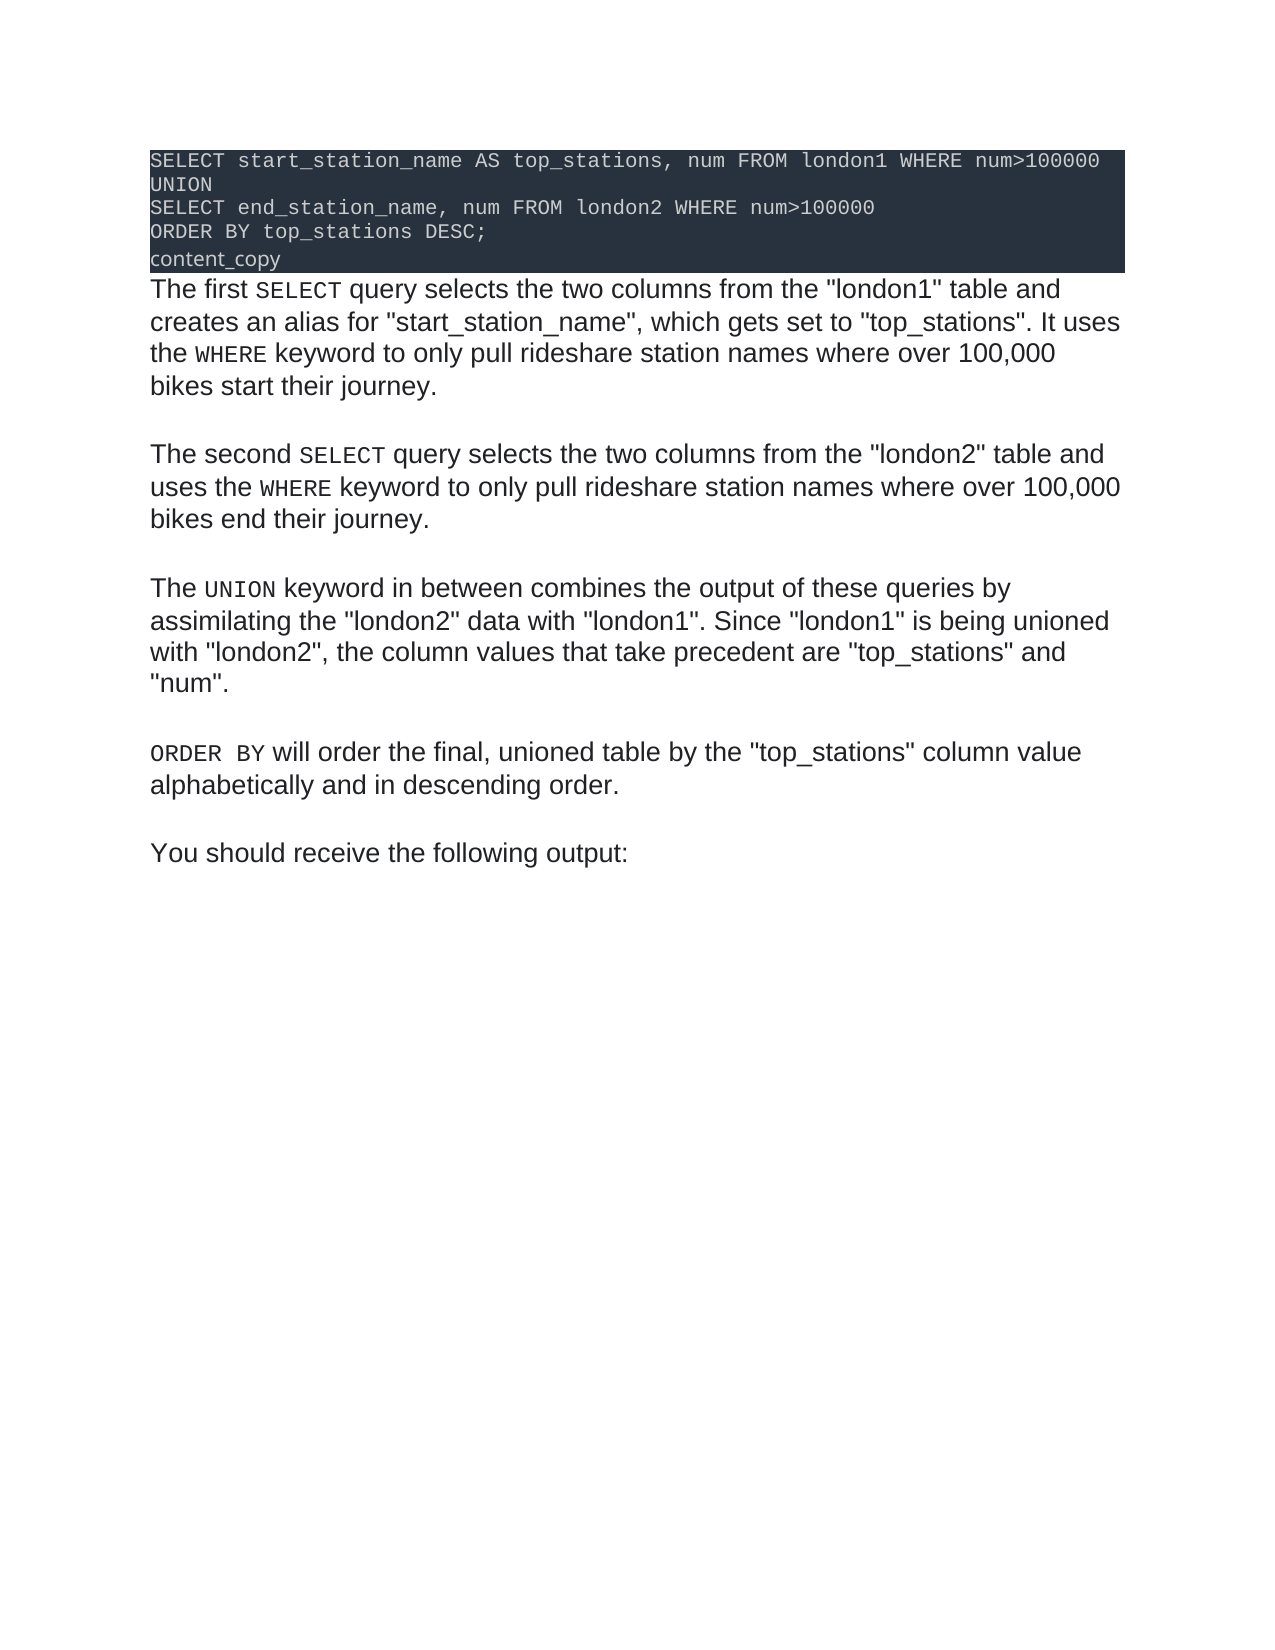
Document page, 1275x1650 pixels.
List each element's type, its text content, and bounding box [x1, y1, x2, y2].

text The first SELECT query selects the two columns from the "london1" table and creates an alias for "start_station_name", which gets set to "top_stations". It uses the WHERE keyword to only pull rideshare station names where over 100,000 bikes start their journey. [150, 273, 1125, 401]
text The UNION keyword in between combines the output of these queries by assimilating the "london2" data with "london1". Since "london1" is being unioned with "london2", the column values that take precedent are "top_stations" and "num". [150, 572, 1125, 698]
text UNION [150, 174, 1125, 197]
text ORDER BY will order the final, unioned table by the "top_stations" column value alphabetically and in descending order. [150, 736, 1125, 800]
text content_copy [150, 244, 1125, 273]
text The second SELECT query selects the two columns from the "london2" table and uses the WHERE keyword to only pull rideshare station names where over 100,000 bikes end their journey. [150, 438, 1125, 535]
text SELECT end_station_name, num FROM london2 WHERE num>100000 [150, 197, 1125, 221]
text SELECT start_station_name AS top_stations, num FROM london1 WHERE num>100000 [150, 150, 1125, 174]
text ORDER BY top_stations DESC; [150, 221, 1125, 244]
text You should receive the following output: [150, 837, 1125, 869]
